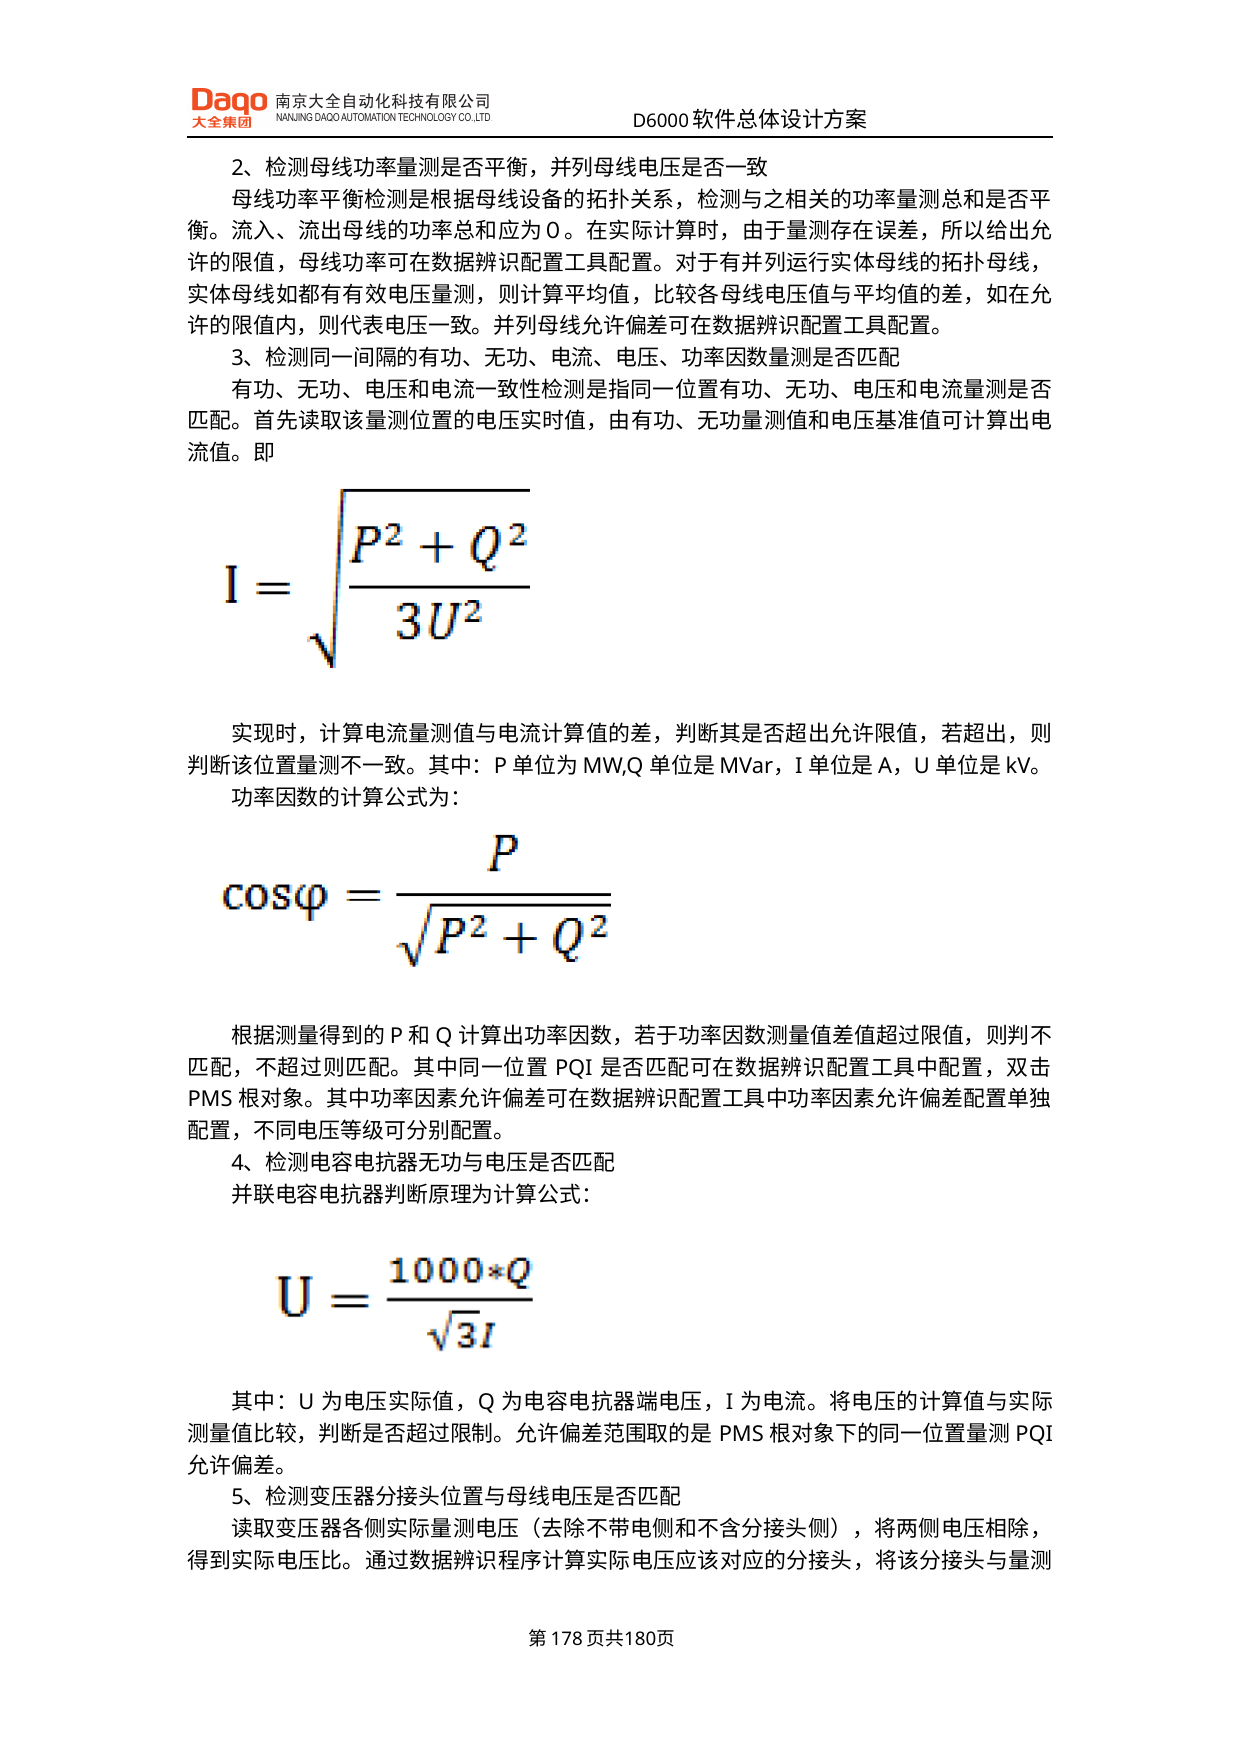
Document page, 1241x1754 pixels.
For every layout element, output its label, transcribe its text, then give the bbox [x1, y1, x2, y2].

text 5、检测变压器分接头位置与母线电压是否匹配 [187, 1479, 1053, 1511]
picture [187, 88, 492, 128]
picture [187, 1208, 634, 1384]
text 有功、无功、电压和电流一致性检测是指同一位置有功、无功、电压和电流量测是否匹配。首先读取该量测位置的电压实时值，由有功、无功量测值和电压基准值可计算出电流值。即 [187, 372, 1053, 467]
text 2、检测母线功率量测是否平衡，并列母线电压是否一致 [187, 150, 1053, 182]
text 4、检测电容电抗器无功与电压是否匹配 [187, 1145, 1053, 1177]
text 实现时，计算电流量测值与电流计算值的差，判断其是否超出允许限值，若超出，则判断该位置量测不一致。其中：P 单位为MW,Q 单位是MVar，I 单位是A，U 单位是kV。 [187, 716, 1053, 779]
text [187, 1511, 1053, 1574]
picture [187, 466, 585, 687]
text 功率因数的计算公式为： [187, 779, 1053, 811]
text 根据测量得到的P 和Q 计算出功率因数，若于功率因数测量值差值超过限值，则判不匹配，不超过则匹配。其中同一位置PQI 是否匹配可在数据辨识配置工具中配置，双击PMS 根对象。其中功率因素允许偏差可在数据辨识配置工具中功率因素允许偏差配置单独配置，不同电压等级可分别配置。 [187, 1018, 1053, 1145]
text 3、检测同一间隔的有功、无功、电流、电压、功率因数量测是否匹配 [187, 340, 1053, 372]
text 其中：U 为电压实际值，Q 为电容电抗器端电压，I 为电流。将电压的计算值与实际测量值比较，判断是否超过限制。允许偏差范围取的是PMS 根对象下的同一位置量测PQI 允许偏差。 [187, 1384, 1053, 1479]
text 并联电容电抗器判断原理为计算公式： [187, 1177, 1053, 1208]
text 母线功率平衡检测是根据母线设备的拓扑关系，检测与之相关的功率量测总和是否平衡。流入、流出母线的功率总和应为０。在实际计算时，由于量测存在误差，所以给出允许的限值，母线功率可在数据辨识配置工具配置。对于有并列运行实体母线的拓扑母线，实体母线如都有有效电压量测，则计算平均值，比较各母线电压值与平均值的差，如在允许的限值内，则代表电压一致。并列母线允许偏差可在数据辨识配置工具配置。 [187, 182, 1053, 340]
picture [187, 811, 674, 988]
